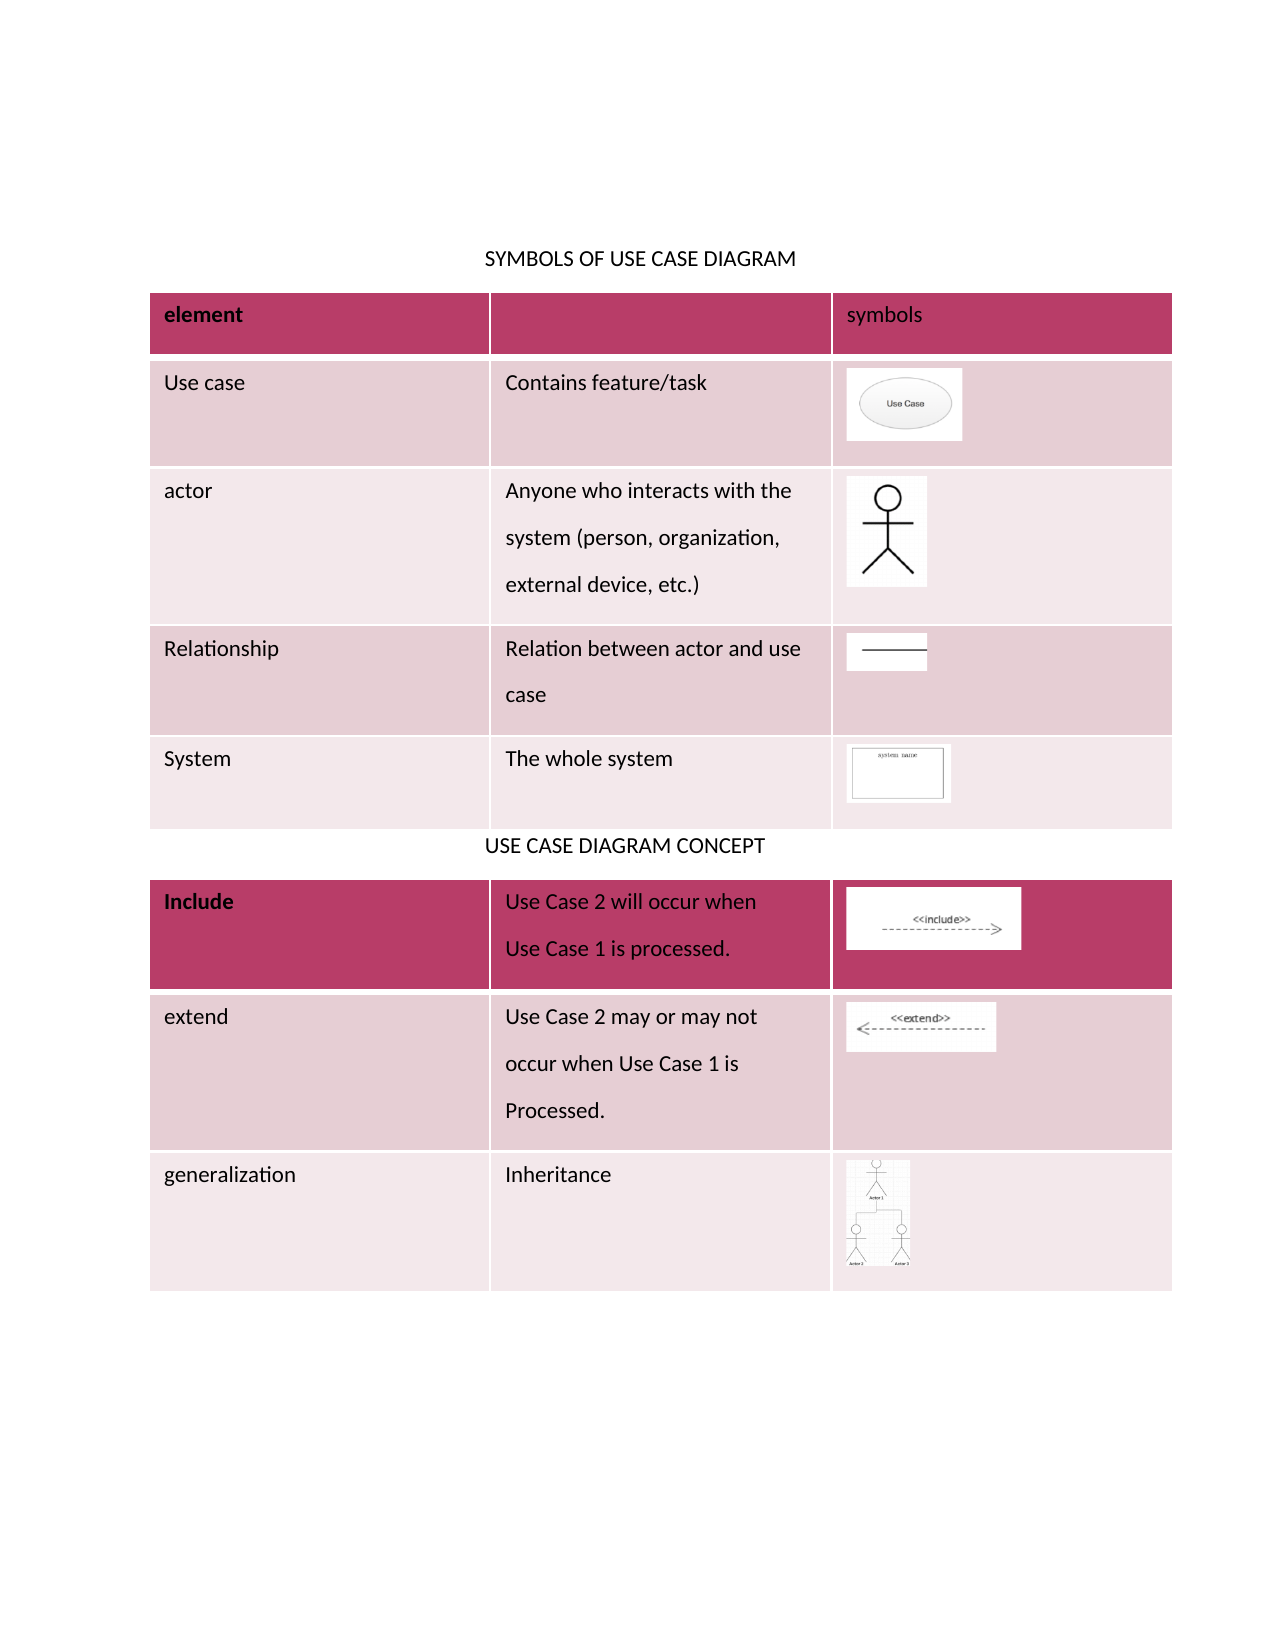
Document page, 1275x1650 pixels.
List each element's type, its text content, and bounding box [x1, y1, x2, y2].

picture [846, 887, 1022, 950]
table_header [491, 293, 831, 354]
table_cell The whole system [491, 737, 831, 829]
table_cell [833, 626, 1172, 735]
table_header symbols [833, 293, 1172, 354]
table_header Include [150, 880, 489, 989]
picture [846, 1002, 997, 1052]
picture [846, 633, 928, 671]
table_header Use Case 2 will occur when Use Case 1 is processed. [491, 880, 830, 989]
table_cell [833, 1153, 1172, 1291]
table_cell Use case [150, 361, 489, 466]
table_cell Use Case 2 may or may not occur when Use Case 1 is Processed. [491, 995, 830, 1150]
picture [846, 1160, 911, 1266]
table_cell extend [150, 995, 489, 1150]
picture [846, 368, 963, 441]
table_cell actor [150, 469, 489, 624]
table_cell Anyone who interacts with the system (person, organization, external device, etc.) [491, 469, 831, 624]
picture [846, 476, 928, 587]
table_cell [833, 469, 1172, 624]
table_header [833, 880, 1172, 989]
table_header element [150, 293, 489, 354]
table_cell Contains feature/task [491, 361, 831, 466]
table_cell System [150, 737, 489, 829]
table_cell Relation between actor and use case [491, 626, 831, 735]
table_cell generalization [150, 1153, 489, 1291]
table_cell [833, 361, 1172, 466]
text USE CASE DIAGRAM CONCEPT [150, 831, 1125, 859]
table_cell [833, 737, 1172, 829]
table_cell [833, 995, 1172, 1150]
table_cell Relationship [150, 626, 489, 735]
table_cell Inheritance [491, 1153, 830, 1291]
text SYMBOLS OF USE CASE DIAGRAM [150, 244, 1125, 272]
picture [846, 744, 952, 803]
